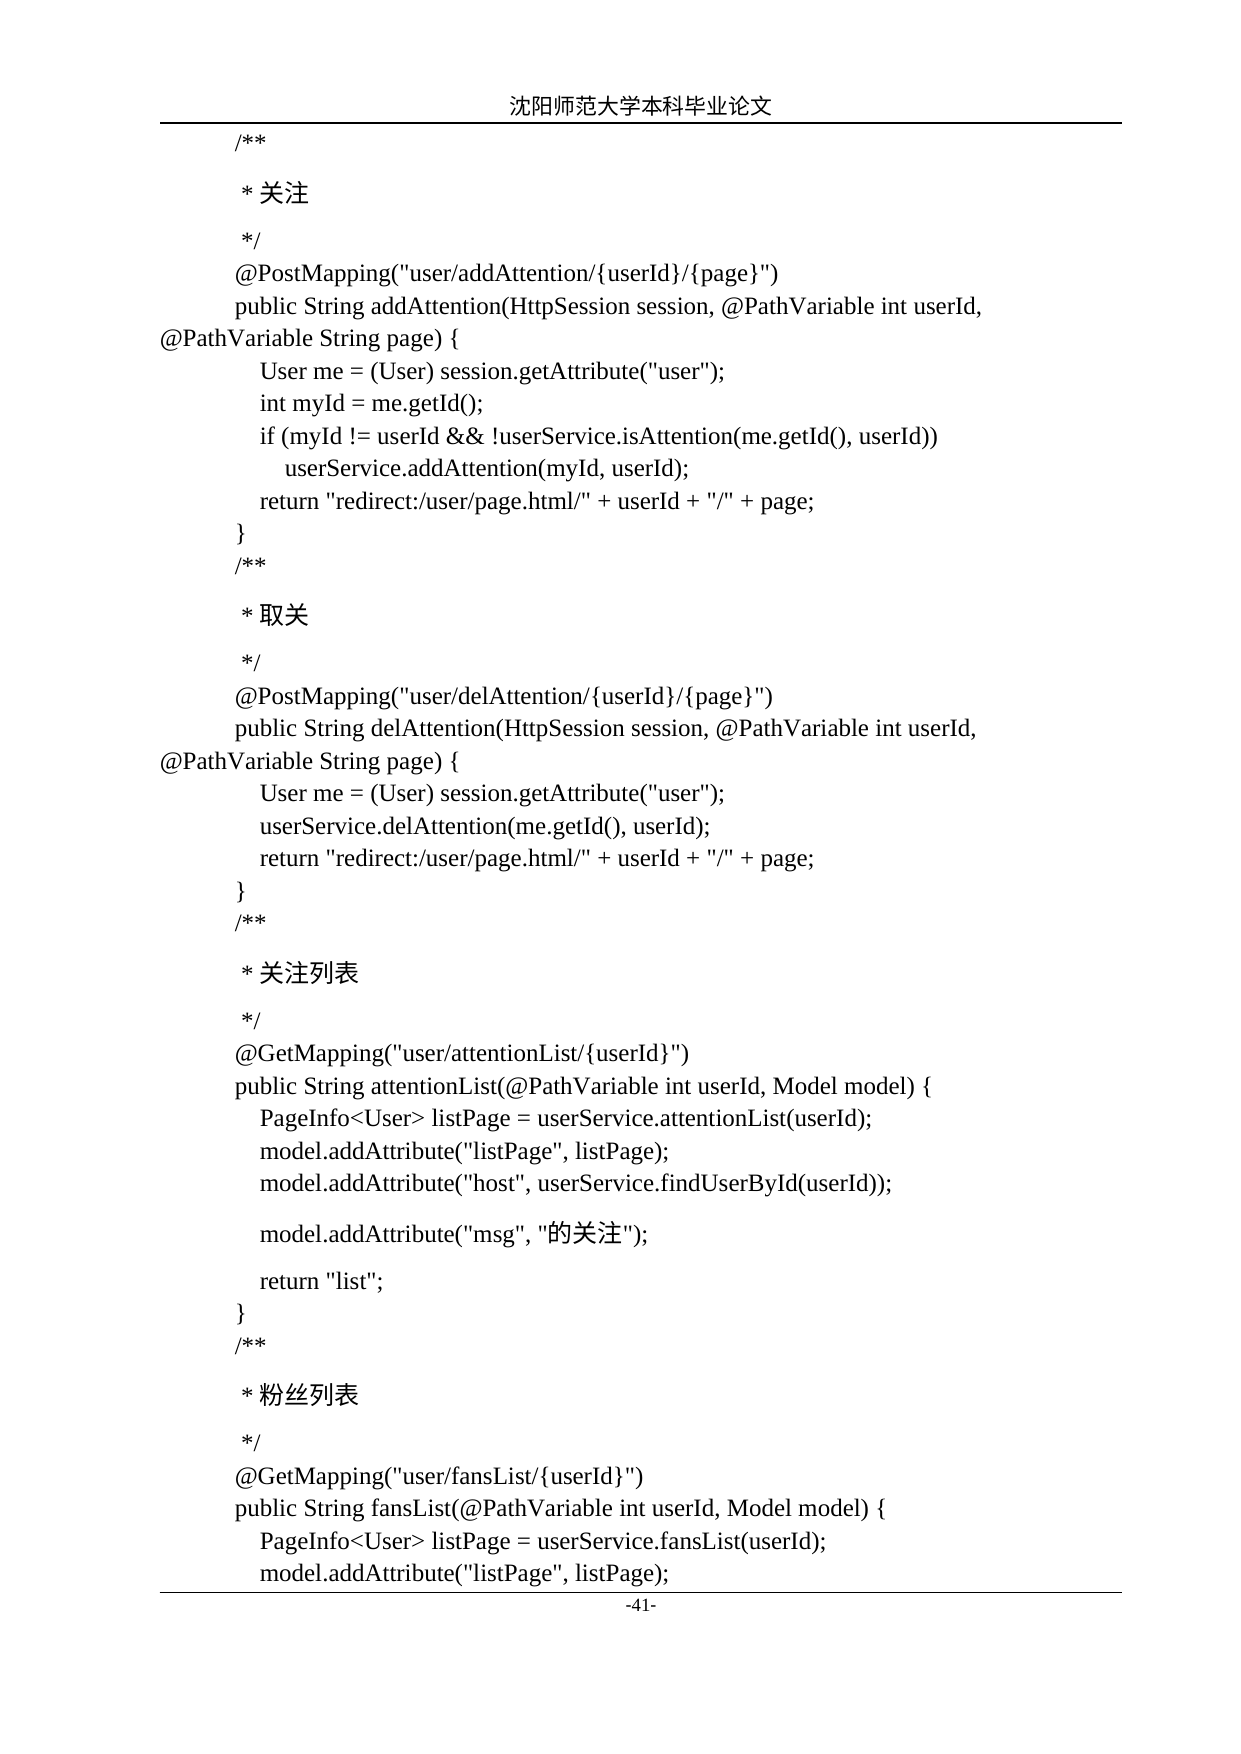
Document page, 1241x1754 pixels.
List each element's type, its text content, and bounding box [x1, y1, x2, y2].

text @GetMapping("user/fansList/{userId}") [159, 1459, 1122, 1491]
text @PostMapping("user/addAttention/{userId}/{page}") [159, 256, 1122, 289]
text } [159, 516, 1122, 549]
text * 取关 [159, 581, 1122, 646]
text return "list"; [159, 1264, 1122, 1296]
text User me = (User) session.getAttribute("user"); [159, 354, 1122, 386]
text PageInfo<User> listPage = userService.fansList(userId); [159, 1524, 1122, 1556]
text User me = (User) session.getAttribute("user"); [159, 776, 1122, 809]
text */ [159, 1004, 1122, 1036]
text model.addAttribute("host", userService.findUserById(userId)); [159, 1166, 1122, 1199]
text PageInfo<User> listPage = userService.attentionList(userId); [159, 1101, 1122, 1134]
text */ [159, 1426, 1122, 1459]
text userService.delAttention(me.getId(), userId); [159, 809, 1122, 841]
text return "redirect:/user/page.html/" + userId + "/" + page; [159, 484, 1122, 516]
text public String attentionList(@PathVariable int userId, Model model) { [159, 1069, 1122, 1101]
text @PostMapping("user/delAttention/{userId}/{page}") [159, 679, 1122, 711]
text * 关注 [159, 159, 1122, 224]
text if (myId != userId && !userService.isAttention(me.getId(), userId)) [159, 419, 1122, 451]
text } [159, 874, 1122, 906]
text /** [159, 549, 1122, 581]
text */ [159, 646, 1122, 679]
text /** [159, 126, 1122, 159]
text model.addAttribute("listPage", listPage); [159, 1134, 1122, 1166]
text public String delAttention(HttpSession session, @PathVariable int userId, @PathVariable String page) { [159, 711, 1122, 776]
text /** [159, 906, 1122, 939]
text * 粉丝列表 [159, 1361, 1122, 1426]
text public String fansList(@PathVariable int userId, Model model) { [159, 1491, 1122, 1524]
text /** [159, 1329, 1122, 1361]
text userService.addAttention(myId, userId); [159, 451, 1122, 484]
text public String addAttention(HttpSession session, @PathVariable int userId, @PathVariable String page) { [159, 289, 1122, 354]
text */ [159, 224, 1122, 256]
text model.addAttribute("msg", "的关注"); [159, 1199, 1122, 1264]
text * 关注列表 [159, 939, 1122, 1004]
text model.addAttribute("listPage", listPage); [159, 1556, 1122, 1589]
text } [159, 1296, 1122, 1329]
text return "redirect:/user/page.html/" + userId + "/" + page; [159, 841, 1122, 874]
text @GetMapping("user/attentionList/{userId}") [159, 1036, 1122, 1069]
text int myId = me.getId(); [159, 386, 1122, 419]
